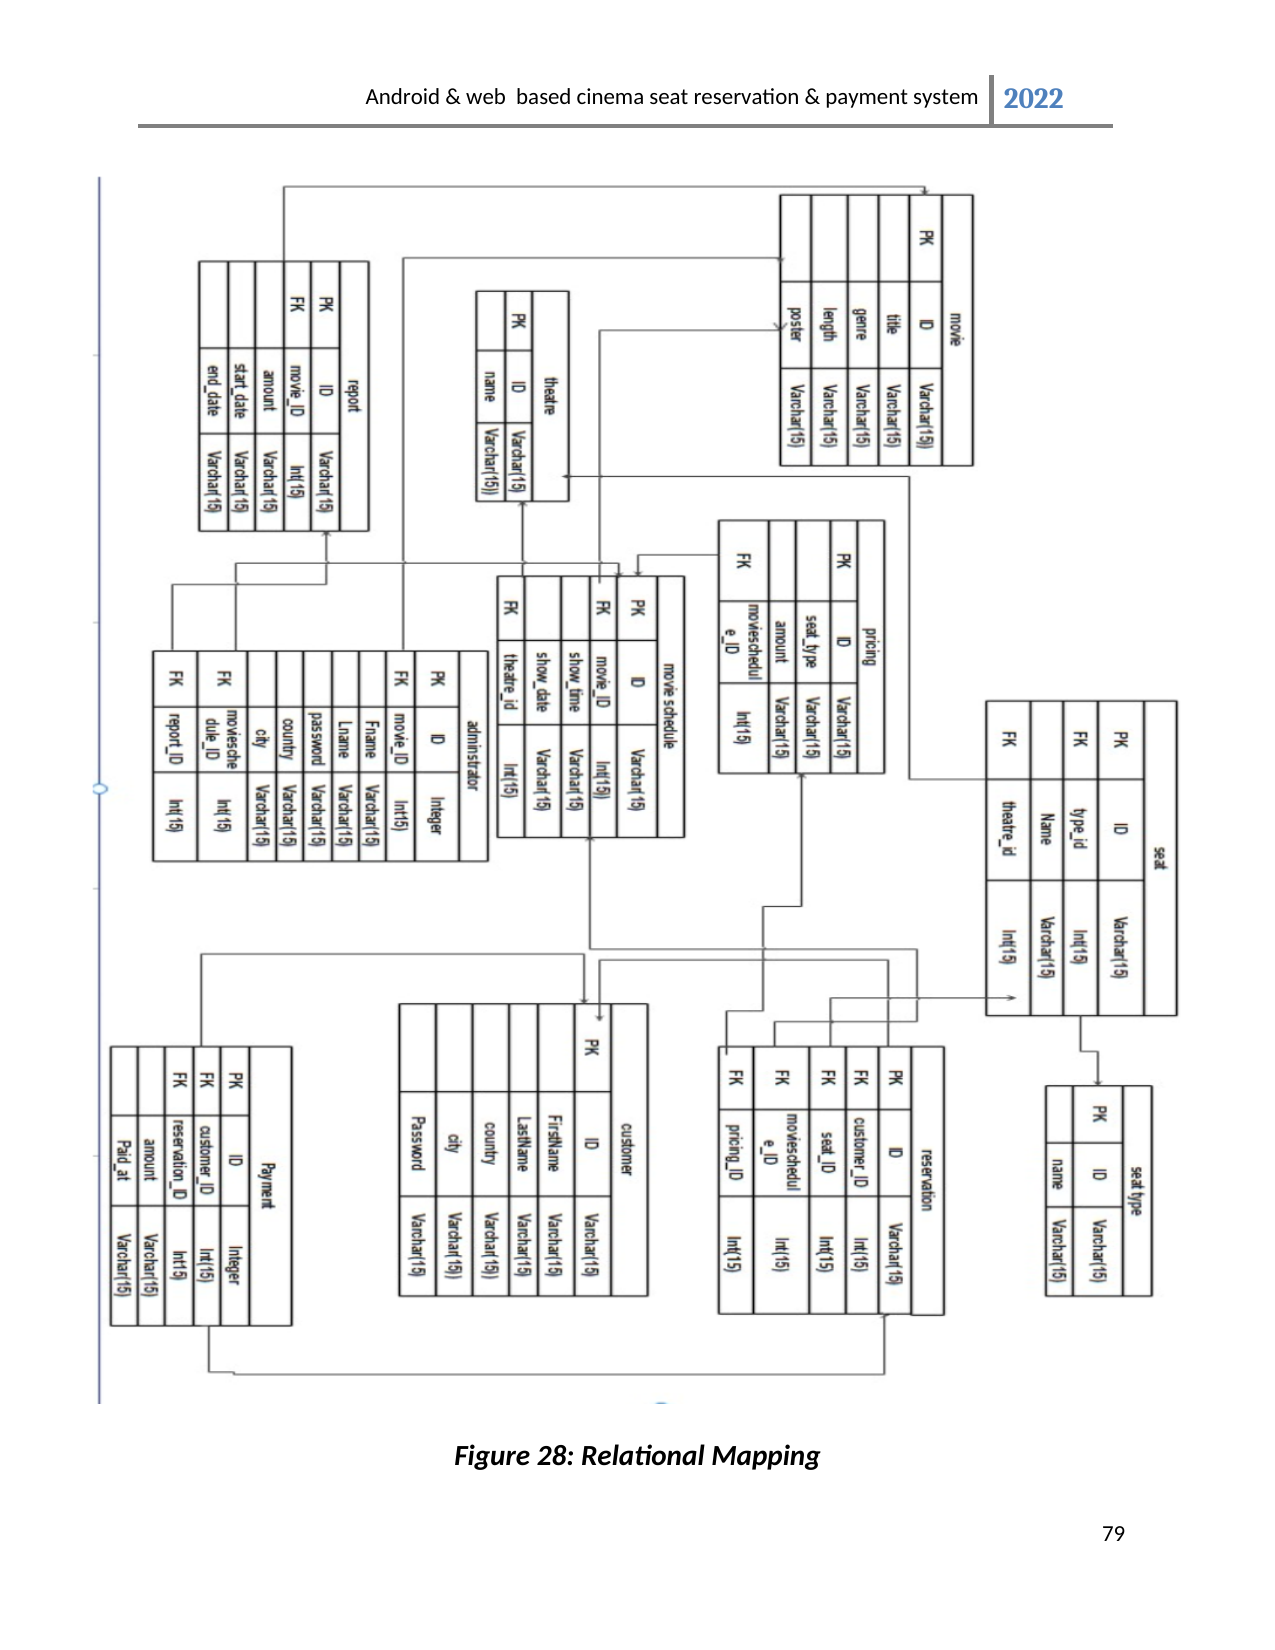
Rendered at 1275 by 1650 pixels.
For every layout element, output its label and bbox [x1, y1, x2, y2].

picture [94, 178, 1210, 1404]
